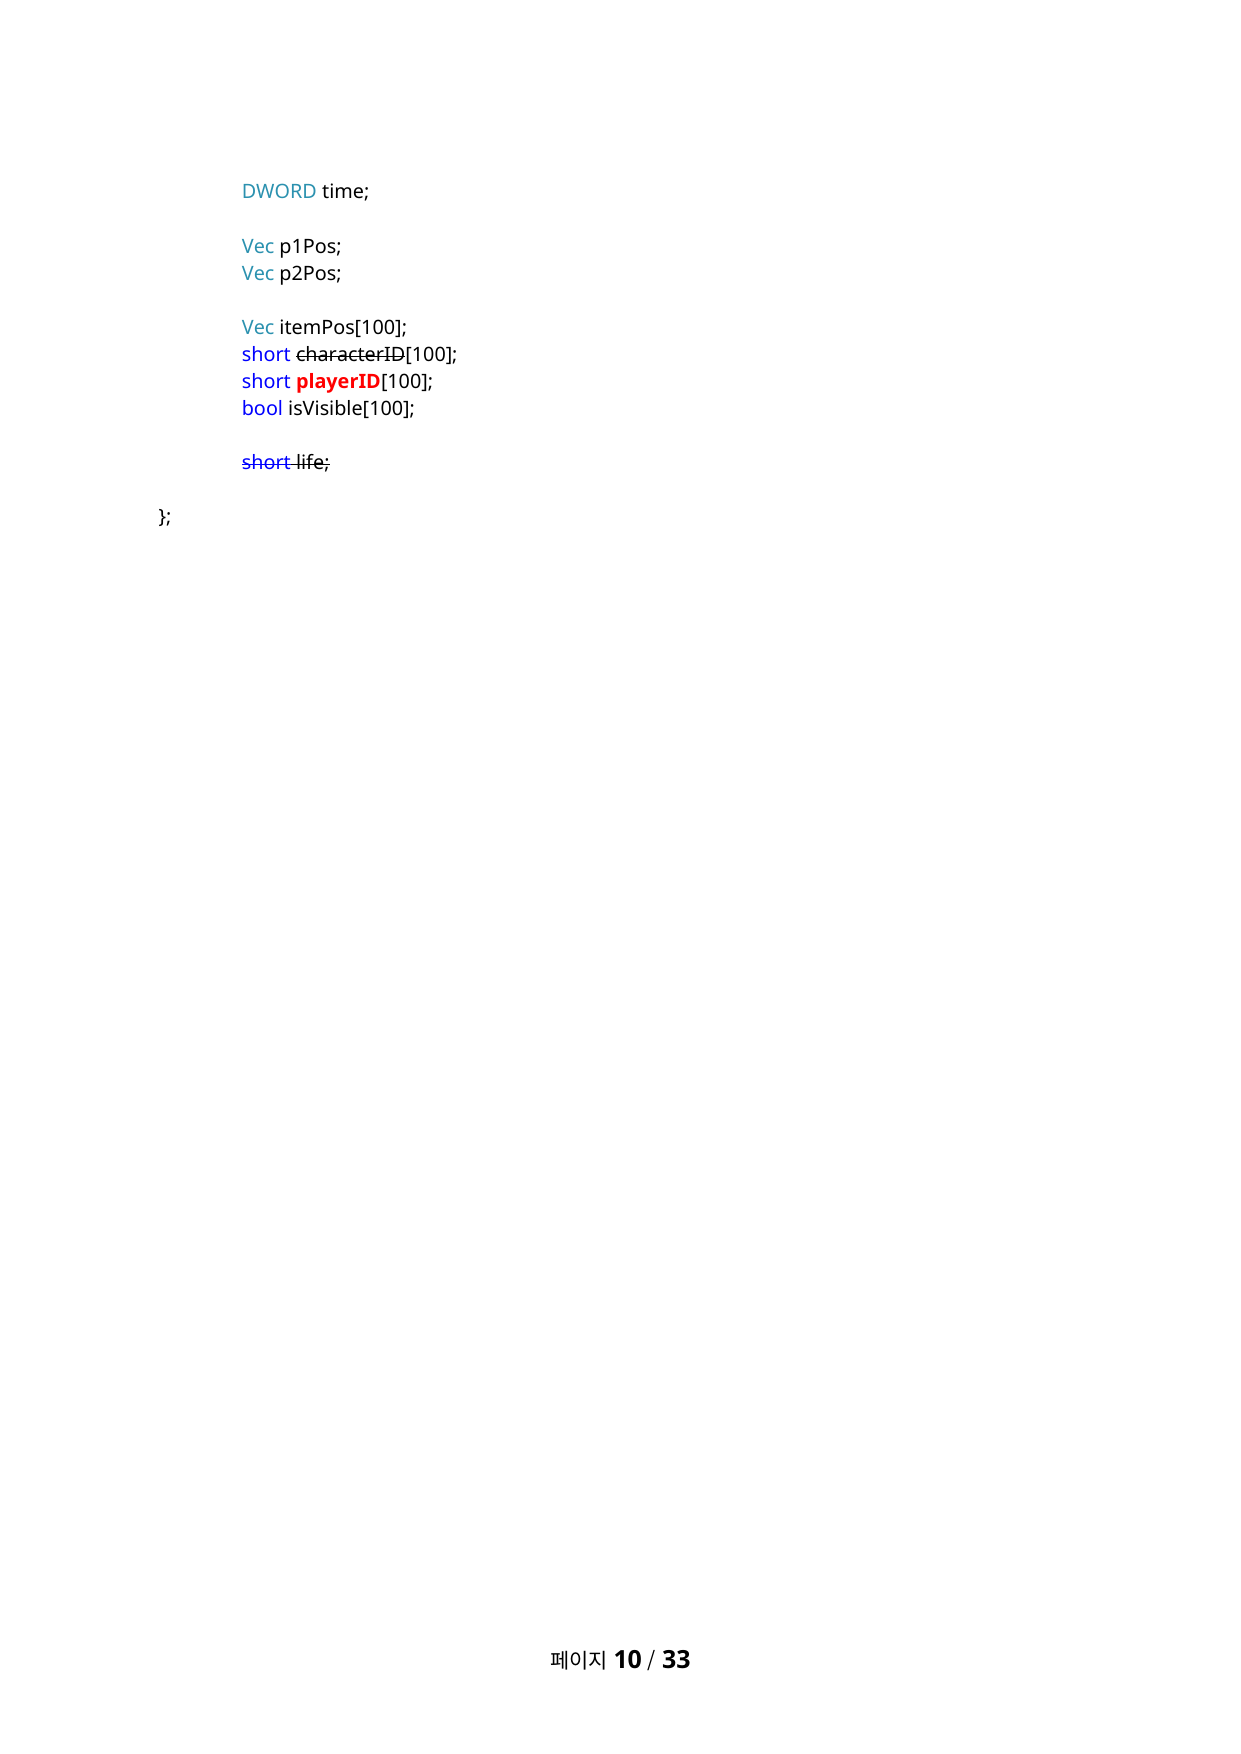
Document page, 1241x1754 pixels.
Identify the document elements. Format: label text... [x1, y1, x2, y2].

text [75, 177, 1165, 233]
text short characterID[100]; [75, 341, 1165, 367]
text bool isVisible[100]; [75, 394, 1165, 421]
text Vec p1Pos; [75, 233, 1165, 259]
text Vec itemPos[100]; [75, 313, 1165, 341]
text short playerID[100]; [75, 367, 1165, 394]
text Vec p2Pos; [75, 259, 1165, 287]
text short life; [75, 448, 1165, 475]
text }; [75, 502, 1165, 529]
